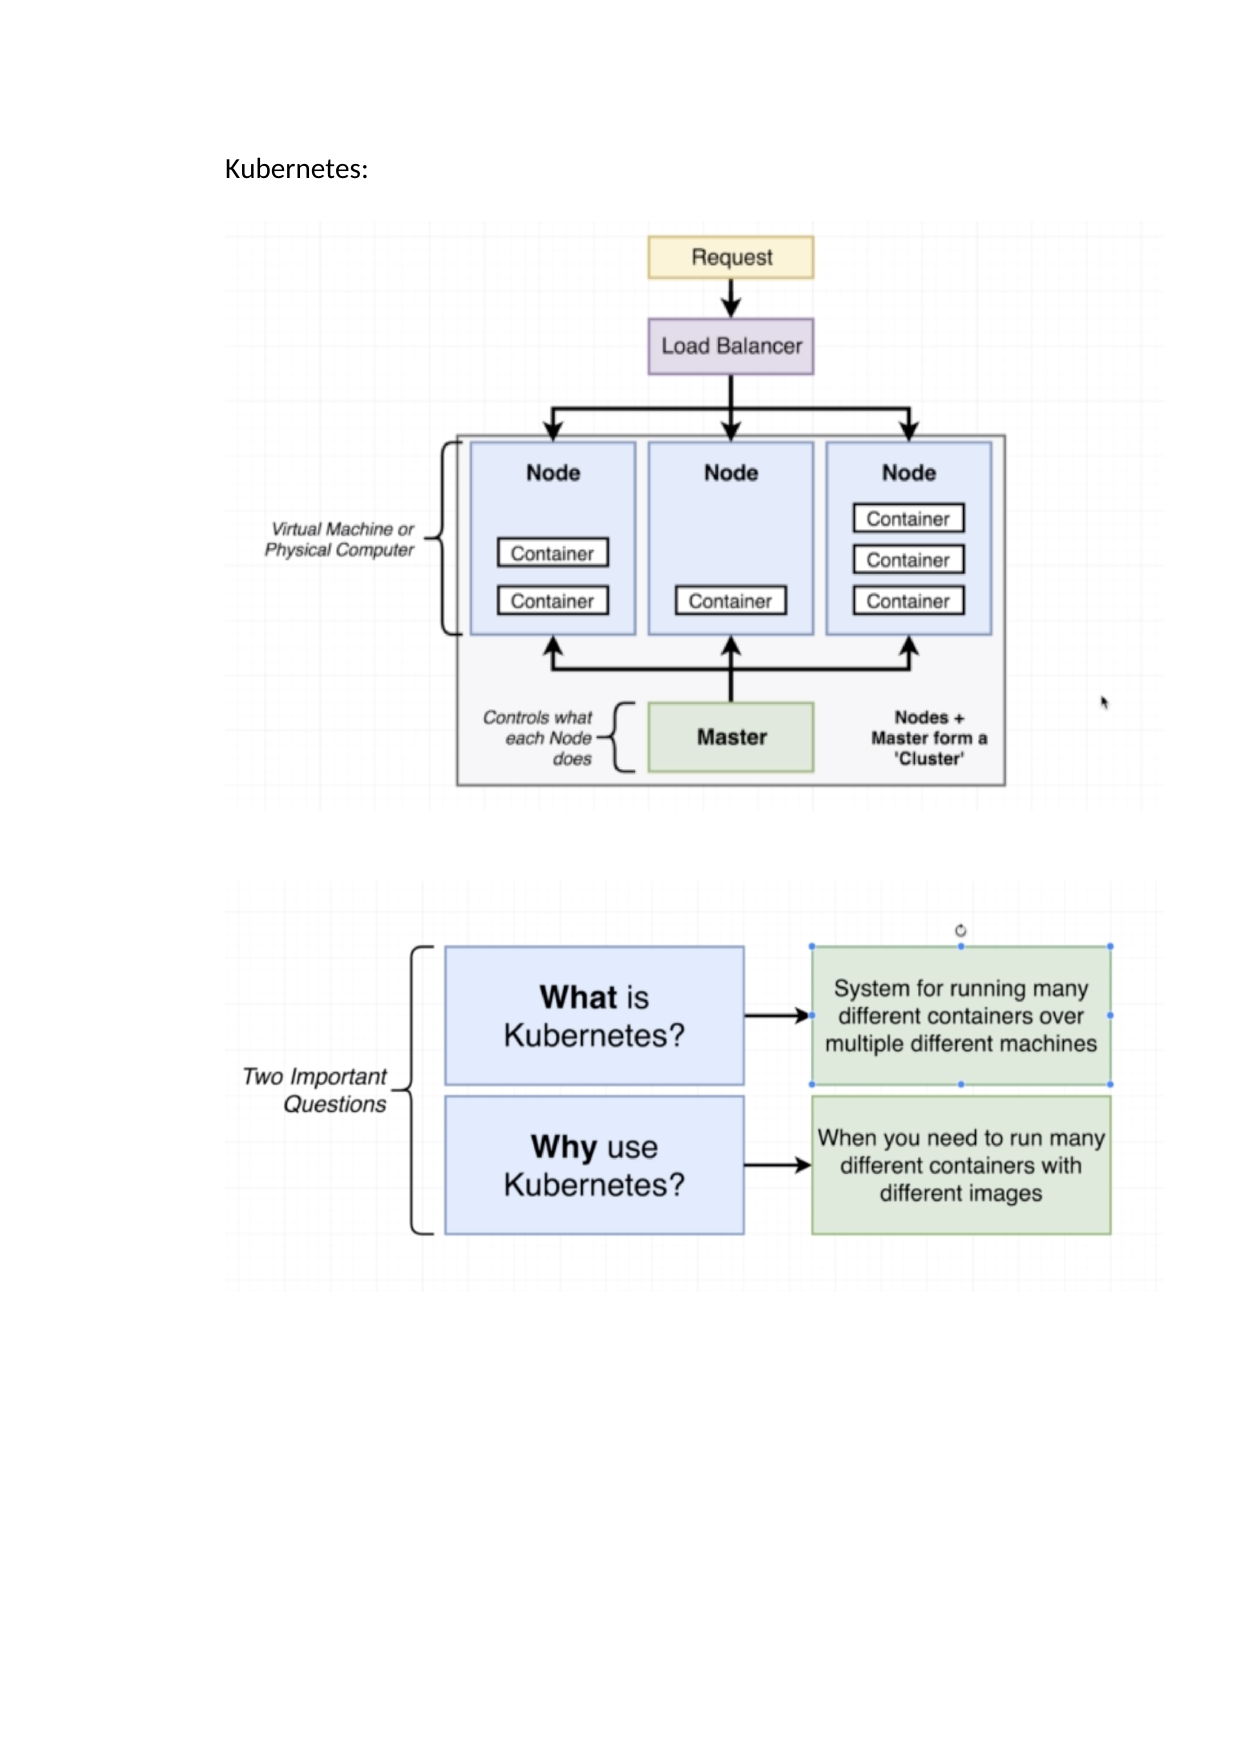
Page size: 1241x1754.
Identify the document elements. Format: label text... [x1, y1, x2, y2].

list Kubernetes: [225, 150, 1090, 186]
picture [225, 881, 1165, 1292]
picture [225, 221, 1165, 811]
